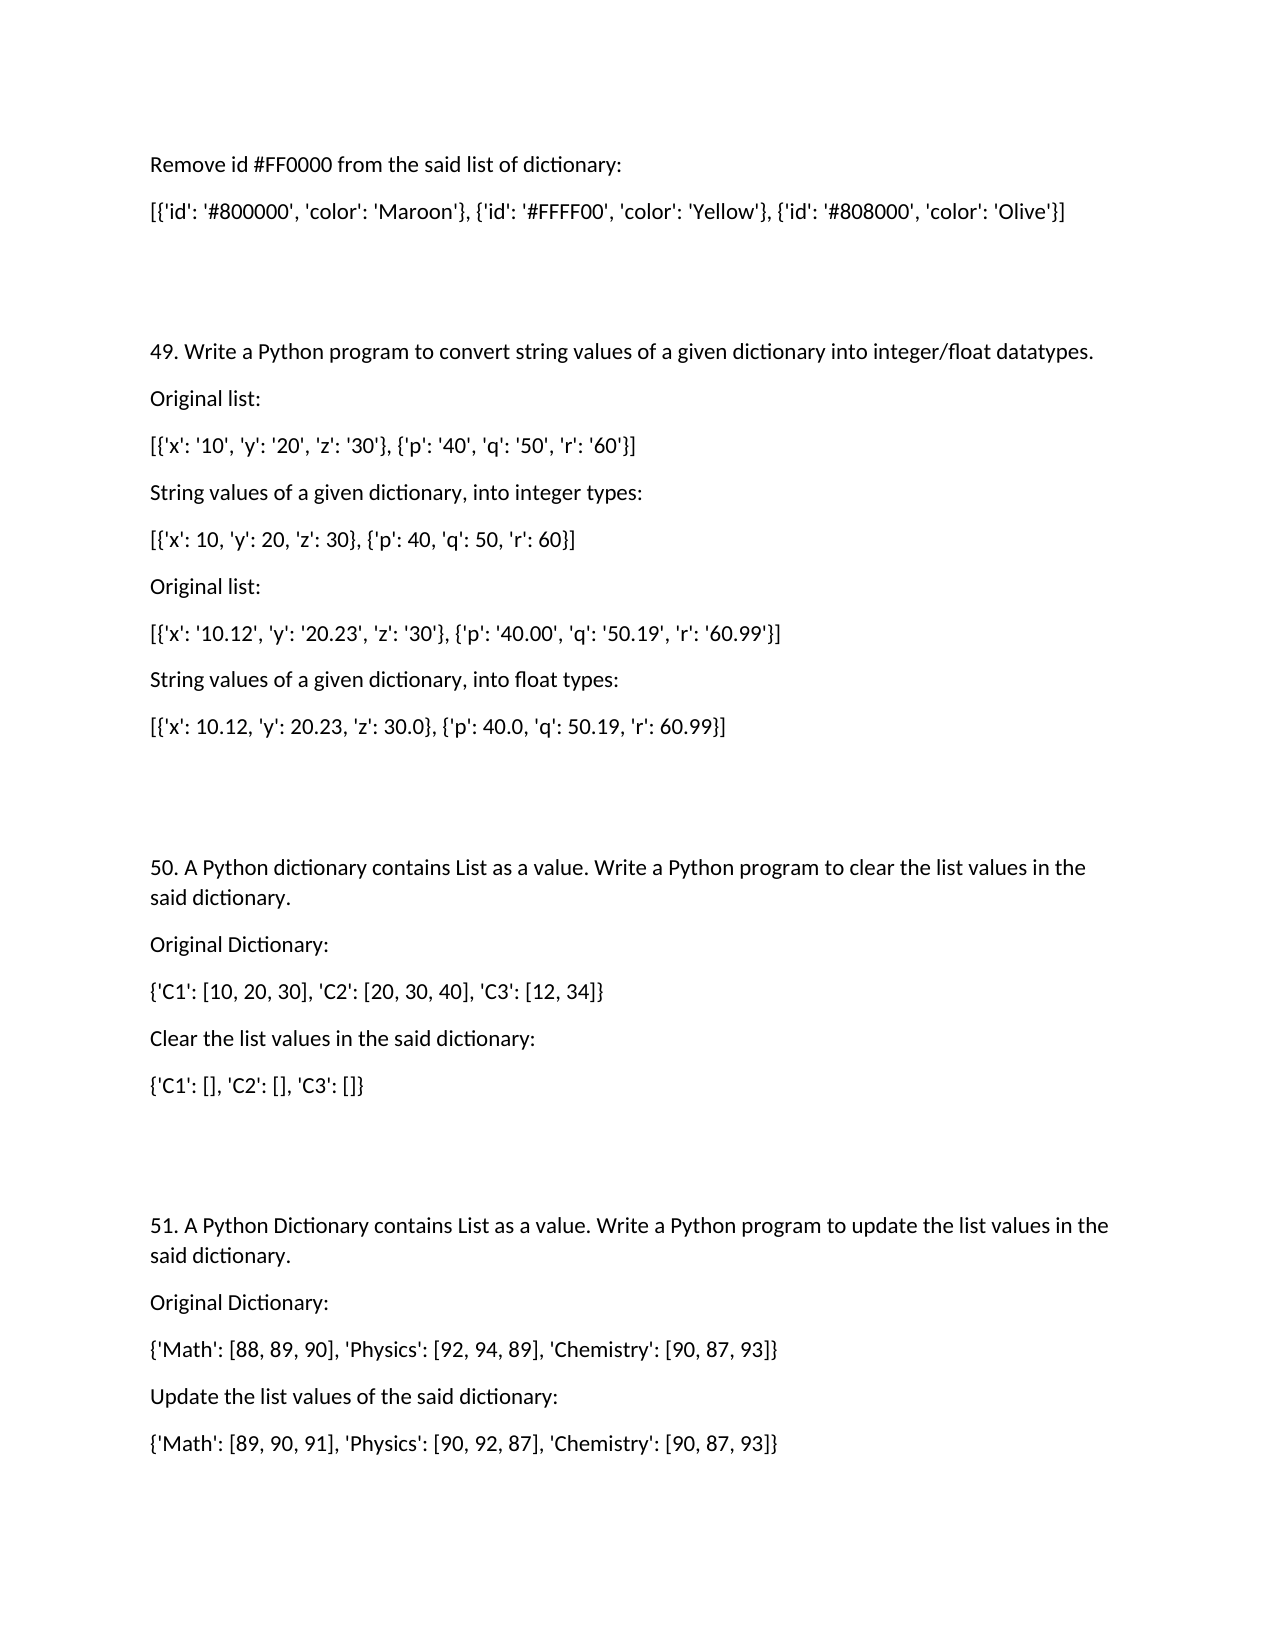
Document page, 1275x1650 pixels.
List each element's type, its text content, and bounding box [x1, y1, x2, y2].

text [{'x': '10.12', 'y': '20.23', 'z': '30'}, {'p': '40.00', 'q': '50.19', 'r': '60.99'}] [150, 619, 1125, 647]
text String values of a given dictionary, into integer types: [150, 478, 1125, 506]
text Clear the list values in the said dictionary: [150, 1024, 1125, 1052]
text {'Math': [88, 89, 90], 'Physics': [92, 94, 89], 'Chemistry': [90, 87, 93]} [150, 1335, 1125, 1363]
text {'C1': [10, 20, 30], 'C2': [20, 30, 40], 'C3': [12, 34]} [150, 977, 1125, 1005]
text Original list: [150, 572, 1125, 600]
text [{'x': '10', 'y': '20', 'z': '30'}, {'p': '40', 'q': '50', 'r': '60'}] [150, 431, 1125, 459]
text Original Dictionary: [150, 930, 1125, 958]
text {'C1': [], 'C2': [], 'C3': []} [150, 1071, 1125, 1099]
text Original Dictionary: [150, 1288, 1125, 1317]
text 51. A Python Dictionary contains List as a value. Write a Python program to update the list values in the said dictionary. [150, 1211, 1125, 1270]
text Original list: [150, 384, 1125, 412]
text [{'x': 10, 'y': 20, 'z': 30}, {'p': 40, 'q': 50, 'r': 60}] [150, 525, 1125, 553]
text 50. A Python dictionary contains List as a value. Write a Python program to clear the list values in the said dictionary. [150, 853, 1125, 911]
text Update the list values of the said dictionary: [150, 1382, 1125, 1410]
text {'Math': [89, 90, 91], 'Physics': [90, 92, 87], 'Chemistry': [90, 87, 93]} [150, 1429, 1125, 1457]
text String values of a given dictionary, into float types: [150, 666, 1125, 694]
text Remove id #FF0000 from the said list of dictionary: [150, 150, 1125, 178]
text [{'x': 10.12, 'y': 20.23, 'z': 30.0}, {'p': 40.0, 'q': 50.19, 'r': 60.99}] [150, 712, 1125, 741]
text 49. Write a Python program to convert string values of a given dictionary into integer/float datatypes. [150, 337, 1125, 366]
text [{'id': '#800000', 'color': 'Maroon'}, {'id': '#FFFF00', 'color': 'Yellow'}, {'id': '#808000', 'color': 'Olive'}] [150, 197, 1125, 225]
